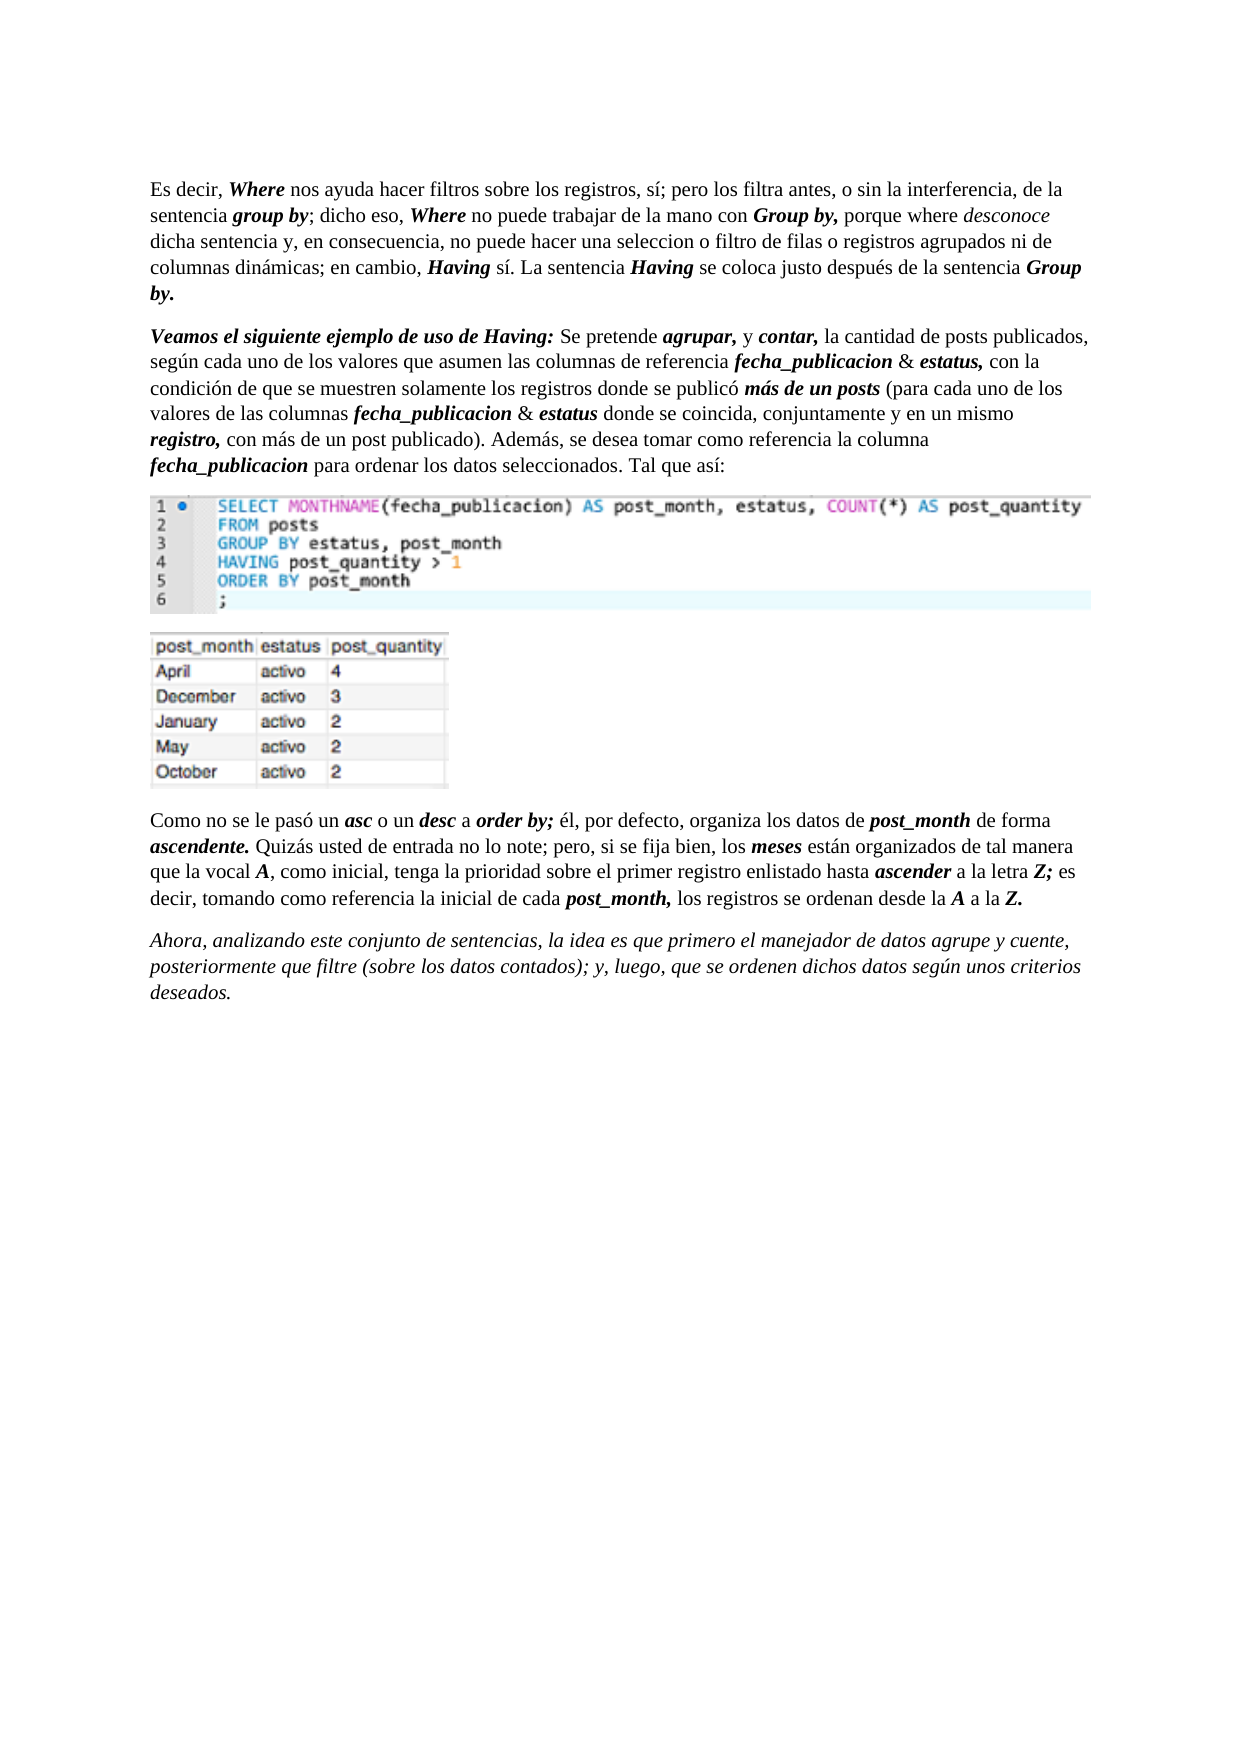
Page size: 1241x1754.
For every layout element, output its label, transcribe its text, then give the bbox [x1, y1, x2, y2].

picture [150, 632, 449, 789]
list Ahora, analizando este conjunto de sentencias, la idea es que primero el manejador de datos agrupe y cuente, posteriormente que filtre (sobre los datos contados); y, luego, que se ordenen dichos datos según unos criterios deseados. [150, 928, 1090, 1004]
list Veamos el siguiente ejemplo de uso de Having: Se pretende agrupar, y contar, la cantidad de posts publicados, según cada uno de los valores que asumen las columnas de referencia fecha_publicacion & estatus, con la condición de que se muestren solamente los registros donde se publicó más de un posts (para cada uno de los valores de las columnas fecha_publicacion & estatus donde se coincida, conjuntamente y en un mismo registro, con más de un post publicado). Además, se desea tomar como referencia la columna fecha_publicacion para ordenar los datos seleccionados. Tal que así: [150, 323, 1090, 477]
list Como no se le pasó un asc o un desc a order by; él, por defecto, organiza los datos de post_month de forma ascendente. Quizás usted de entrada no lo note; pero, si se fija bien, los meses están organizados de tal manera que la vocal A, como inicial, tenga la prioridad sobre el primer registro enlistado hasta ascender a la letra Z; es decir, tomando como referencia la inicial de cada post_month, los registros se ordenan desde la A a la Z. [150, 808, 1090, 909]
picture [150, 495, 1091, 614]
list Es decir, Where nos ayuda hacer filtros sobre los registros, sí; pero los filtra antes, o sin la interferencia, de la sentencia group by; dicho eso, Where no puede trabajar de la mano con Group by, porque where desconoce dicha sentencia y, en consecuencia, no puede hacer una seleccion o filtro de filas o registros agrupados ni de columnas dinámicas; en cambio, Having sí. La sentencia Having se coloca justo después de la sentencia Group by. [150, 177, 1090, 305]
